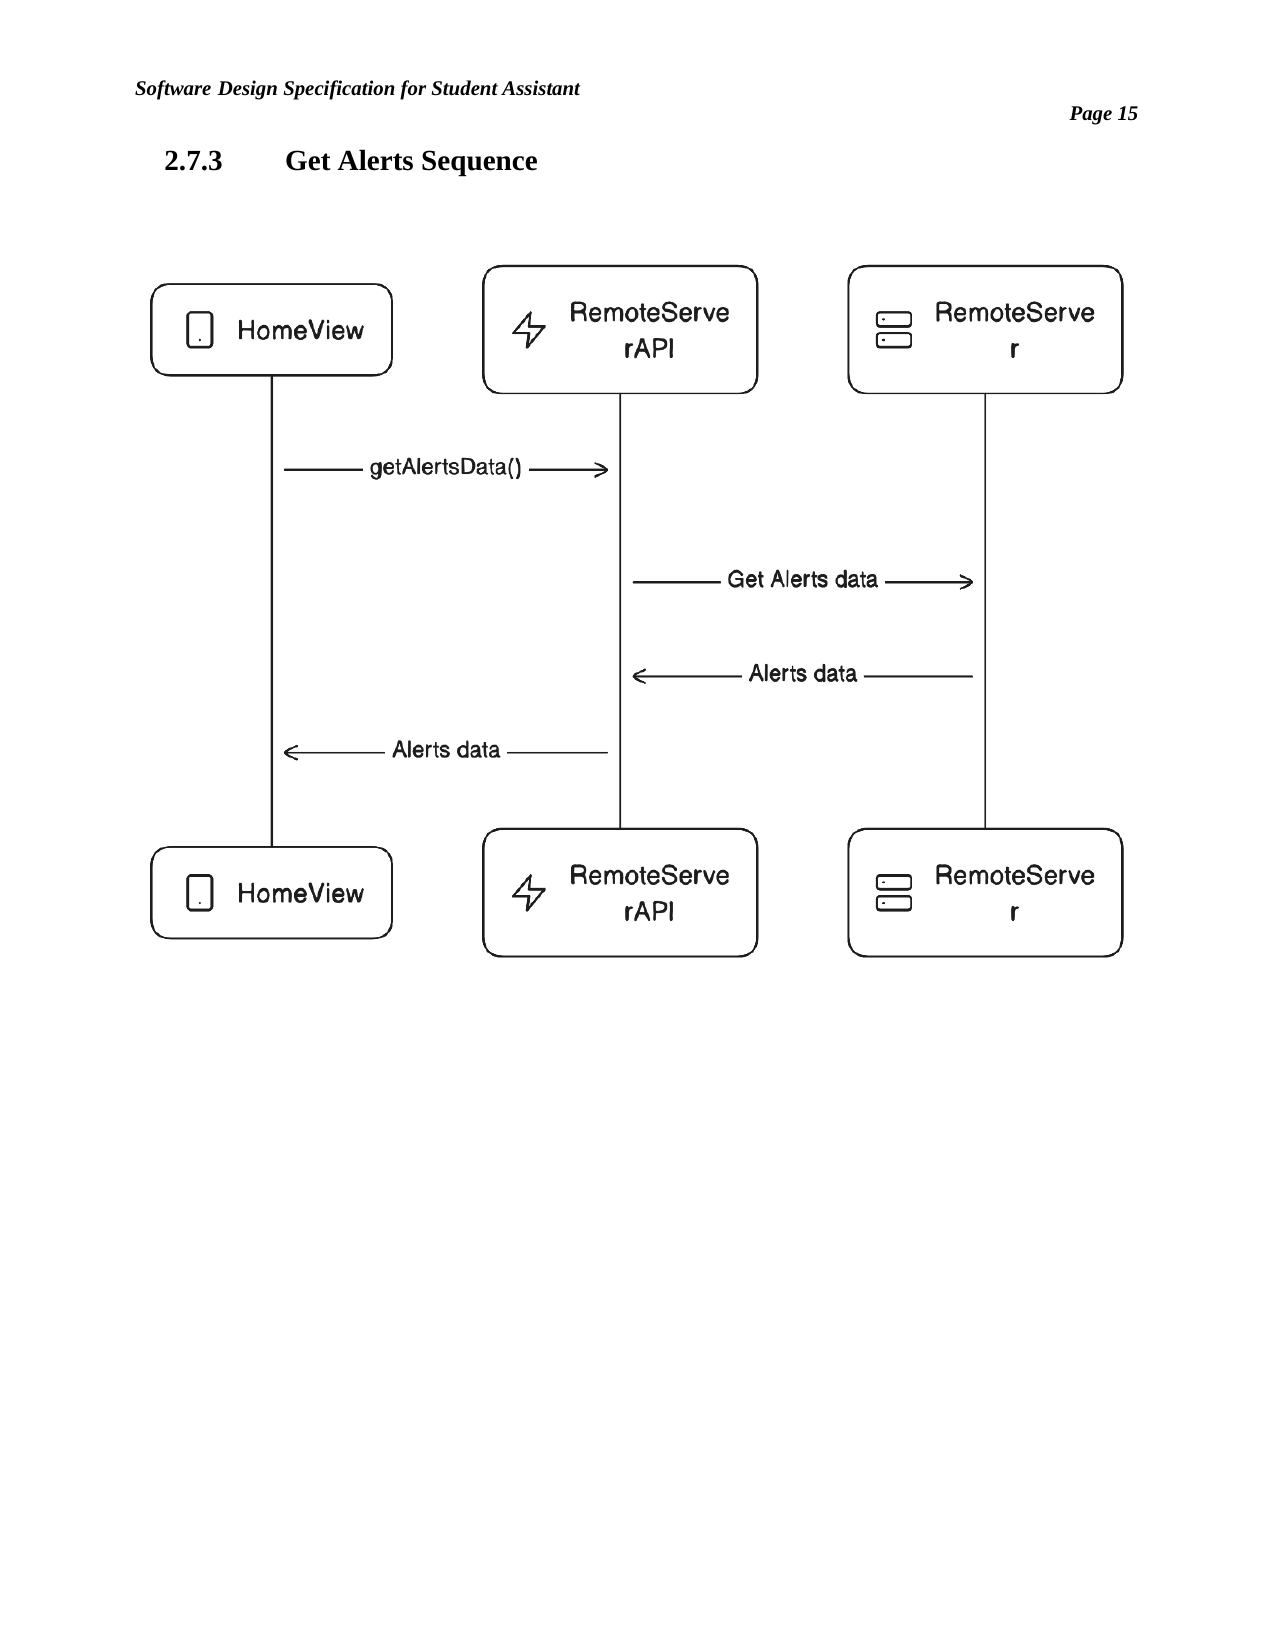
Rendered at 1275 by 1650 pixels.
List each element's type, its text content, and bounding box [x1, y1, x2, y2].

subtitle Get Alerts Sequence [164, 150, 1140, 175]
